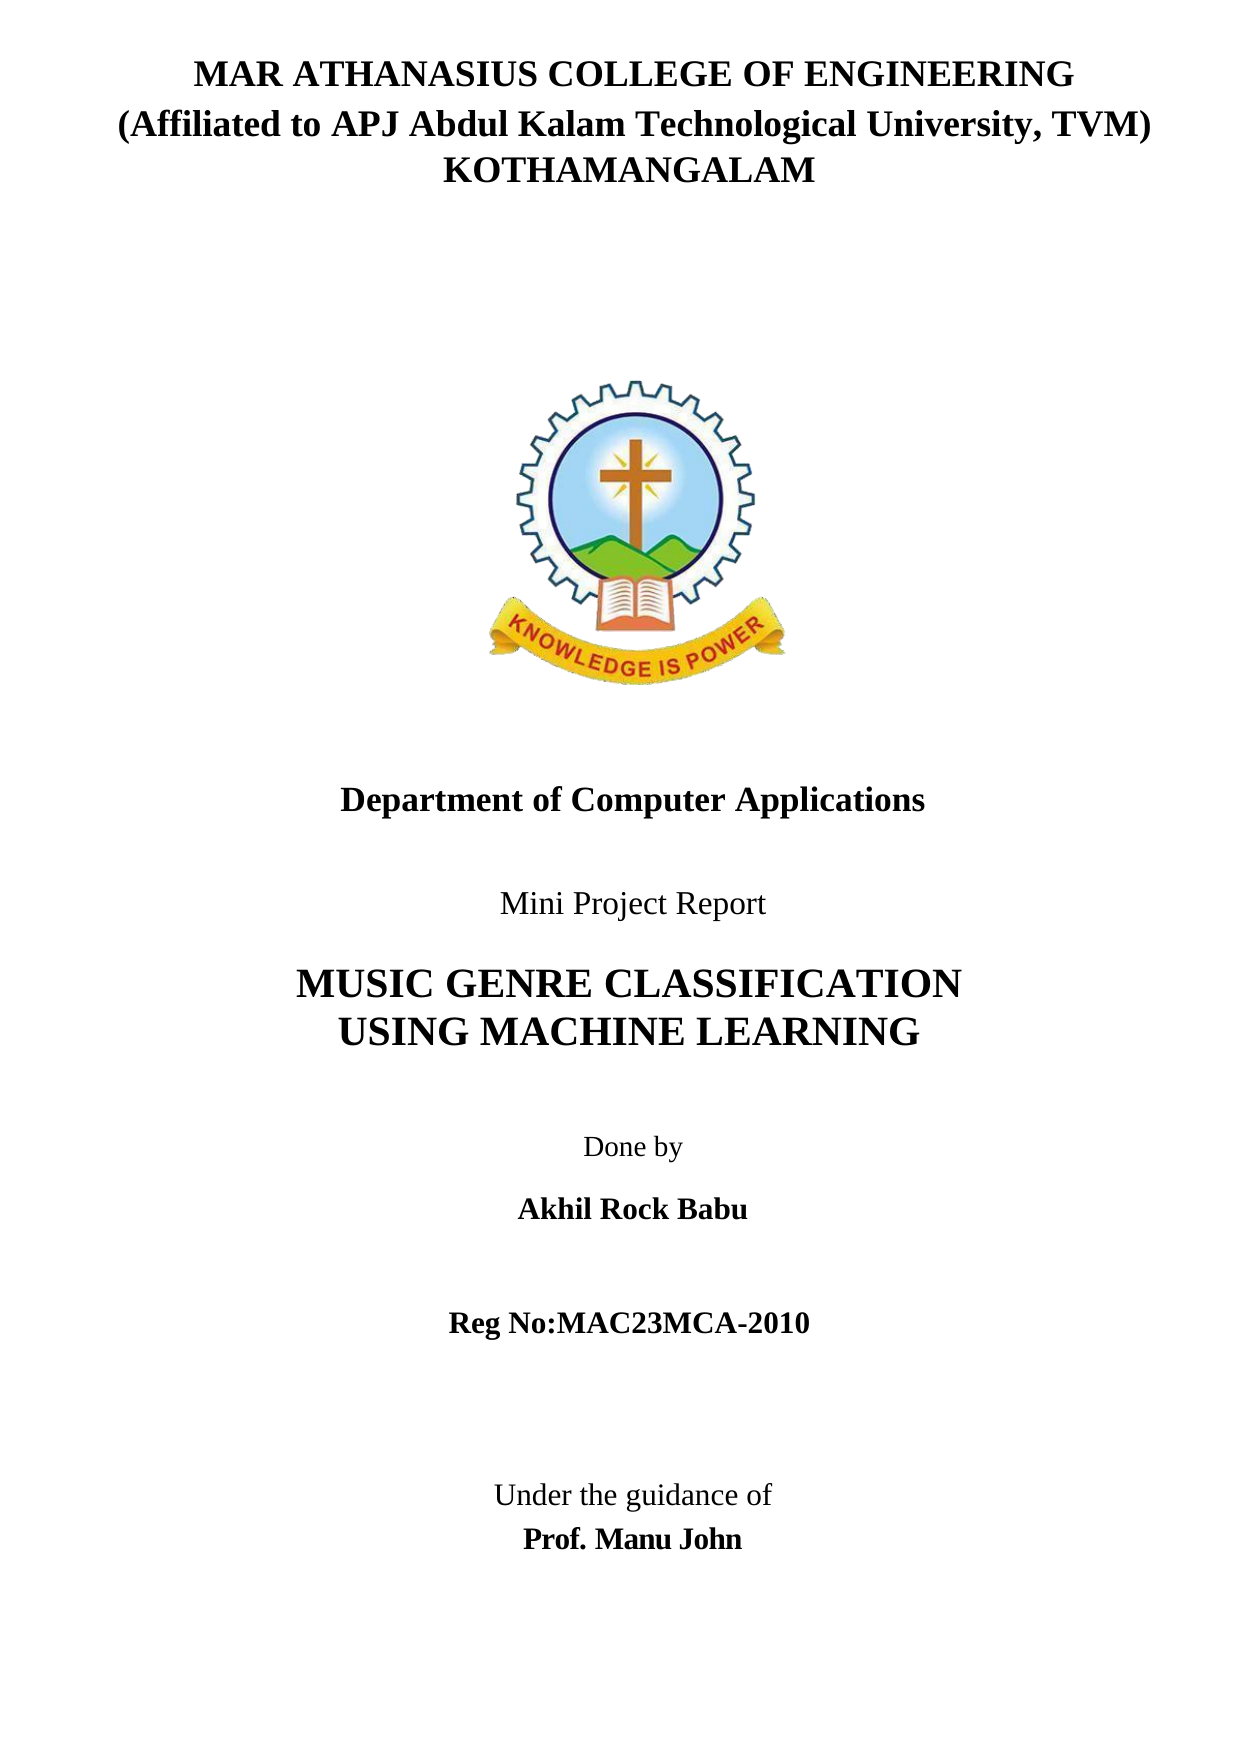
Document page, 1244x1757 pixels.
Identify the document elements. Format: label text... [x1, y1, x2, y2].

text Akhil Rock Babu [125, 1190, 1130, 1226]
subtitle Done by [125, 1132, 1130, 1162]
title MUSIC GENRE CLASSIFICATION [265, 958, 993, 1006]
text Prof. Manu John [125, 1520, 1130, 1556]
picture [488, 380, 787, 685]
text Under the guidance of [125, 1476, 1129, 1512]
text Mini Project Report [125, 884, 1129, 922]
title USING MACHINE LEARNING [265, 1006, 993, 1054]
text Reg No:MAC23MCA-2010 [114, 1304, 1144, 1340]
text Department of Computer Applications [125, 778, 1130, 819]
